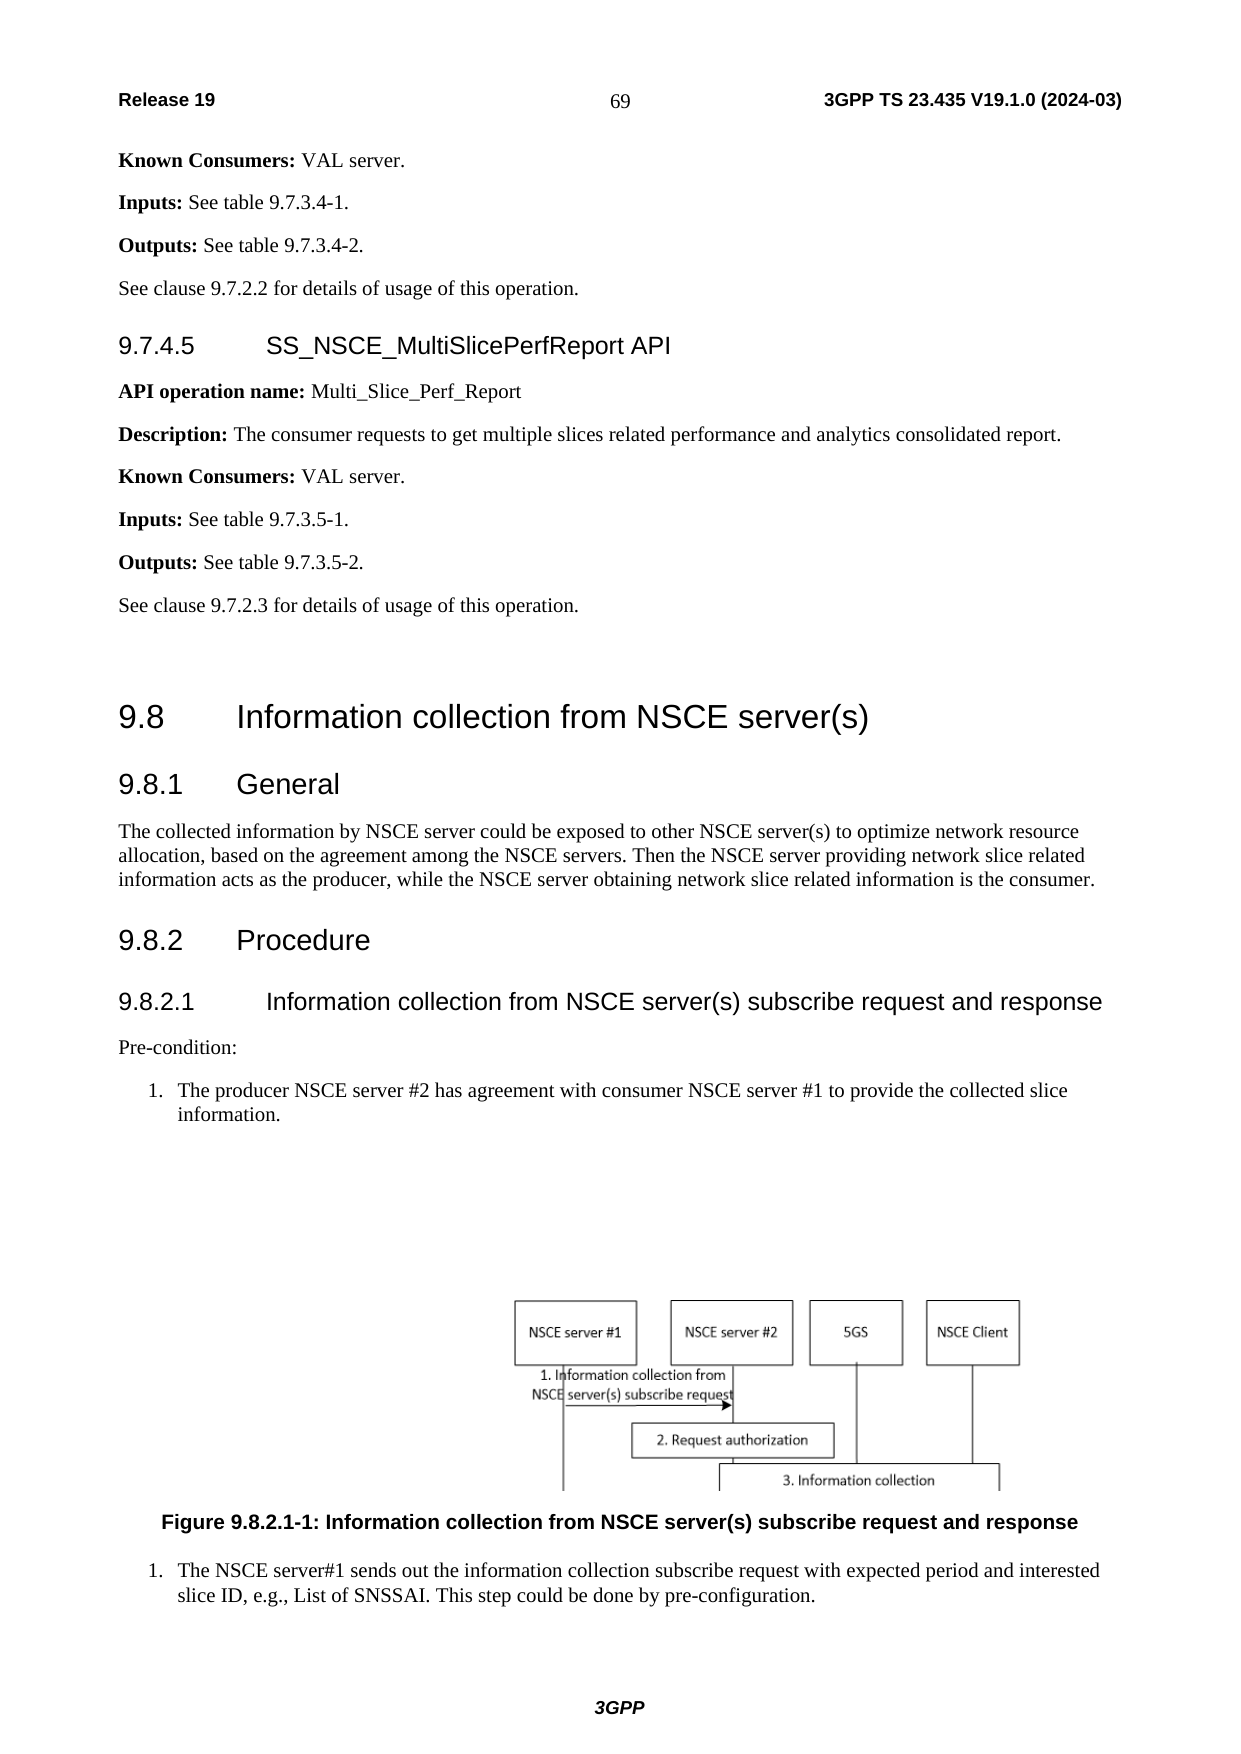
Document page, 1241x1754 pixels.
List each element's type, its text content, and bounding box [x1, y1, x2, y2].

text See clause 9.7.2.2 for details of usage of this operation. [118, 276, 1122, 300]
text API operation name: Multi_Slice_Perf_Report [118, 379, 1122, 403]
text Figure 9.8.2.1-1: Information collection from NSCE server(s) subscribe request and response [118, 1509, 1122, 1533]
text The collected information by NSCE server could be exposed to other NSCE server(s) to optimize network resource allocation, based on the agreement among the NSCE servers. Then the NSCE server providing network slice related information acts as the producer, while the NSCE server obtaining network slice related information is the consumer. [118, 819, 1122, 891]
subtitle 9.8.1 General [118, 767, 1122, 800]
text Description: The consumer requests to get multiple slices related performance and analytics consolidated report. [118, 422, 1122, 446]
text 1. The NSCE server#1 sends out the information collection subscribe request with expected period and interested slice ID, e.g., List of SNSSAI. This step could be done by pre-configuration. [148, 1558, 1122, 1607]
text Known Consumers: VAL server. [118, 147, 1122, 172]
text Outputs: See table 9.7.3.4-2. [118, 233, 1122, 257]
subtitle 9.8.2.1 Information collection from NSCE server(s) subscribe request and response [118, 987, 1122, 1016]
subtitle 9.7.4.5 SS_NSCE_MultiSlicePerfReport API [118, 331, 1122, 360]
text Pre-condition: [118, 1035, 1122, 1059]
text Inputs: See table 9.7.3.5-1. [118, 507, 1122, 531]
text 1. The producer NSCE server #2 has agreement with consumer NSCE server #1 to provide the collected slice information. [148, 1078, 1122, 1126]
text See clause 9.7.2.3 for details of usage of this operation. [118, 593, 1122, 617]
text Outputs: See table 9.7.3.5-2. [118, 550, 1122, 574]
text Inputs: See table 9.7.3.4-1. [118, 190, 1122, 214]
text Known Consumers: VAL server. [118, 464, 1122, 488]
subtitle 9.8.2 Procedure [118, 923, 1122, 956]
subtitle 9.8 Information collection from NSCE server(s) [118, 697, 1122, 736]
